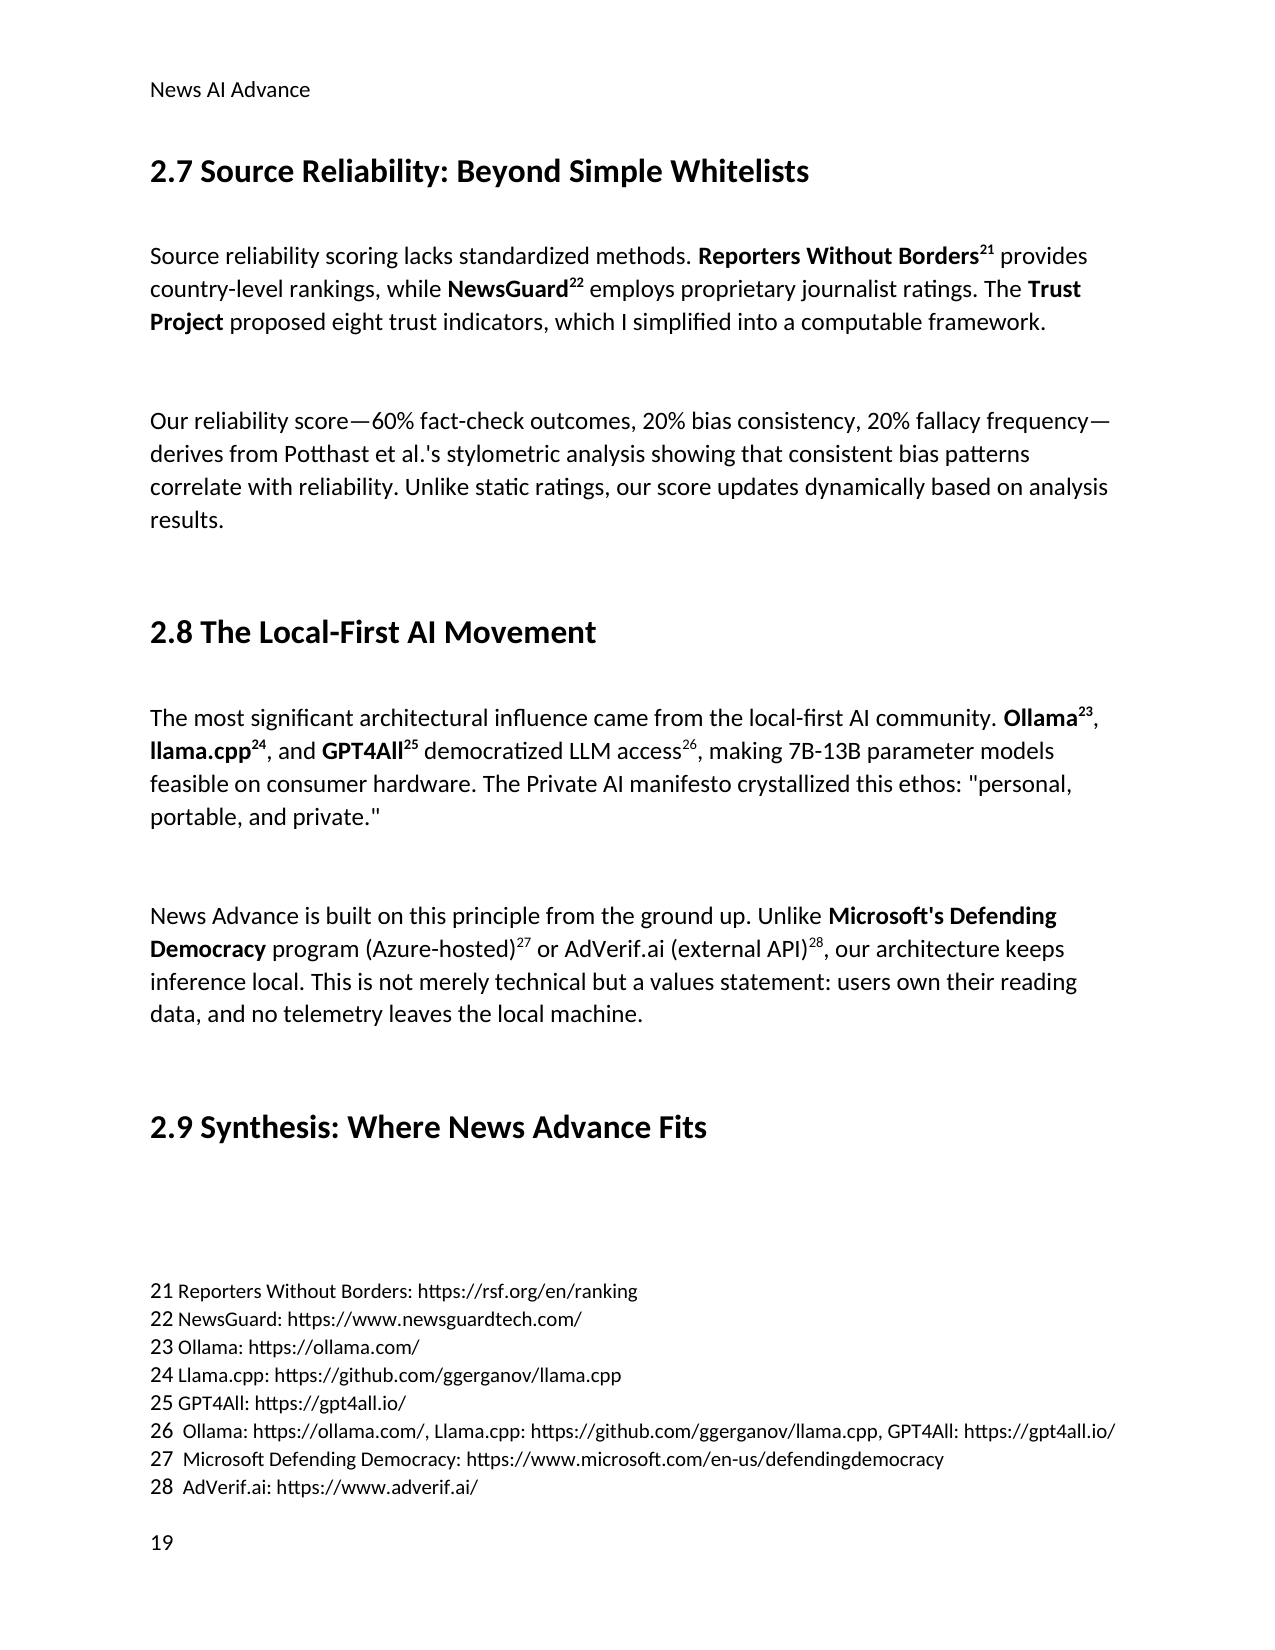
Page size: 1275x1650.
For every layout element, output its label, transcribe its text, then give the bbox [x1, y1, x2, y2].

subtitle 2.9 Synthesis: Where News Advance Fits [150, 1106, 1125, 1147]
subtitle 2.8 The Local-First AI Movement [150, 612, 1125, 652]
text News Advance is built on this principle from the ground up. Unlike Microsoft's Defending Democracy program (Azure-hosted) or AdVerif.ai (external API), our architecture keeps inference local. This is not merely technical but a values statement: users own their reading data, and no telemetry leaves the local machine. [150, 900, 1125, 1029]
text Our reliability score—60% fact-check outcomes, 20% bias consistency, 20% fallacy frequency—derives from Potthast et al.'s stylometric analysis showing that consistent bias patterns correlate with reliability. Unlike static ratings, our score updates dynamically based on analysis results. [150, 405, 1125, 534]
text Source reliability scoring lacks standardized methods. Reporters Without Borders provides country-level rankings, while NewsGuard employs proprietary journalist ratings. The Trust Project proposed eight trust indicators, which I simplified into a computable framework. [150, 240, 1125, 337]
subtitle 2.7 Source Reliability: Beyond Simple Whitelists [150, 150, 1125, 191]
text The most significant architectural influence came from the local-first AI community. Ollama, llama.cpp, and GPT4All democratized LLM access, making 7B-13B parameter models feasible on consumer hardware. The Private AI manifesto crystallized this ethos: "personal, portable, and private." [150, 702, 1125, 831]
